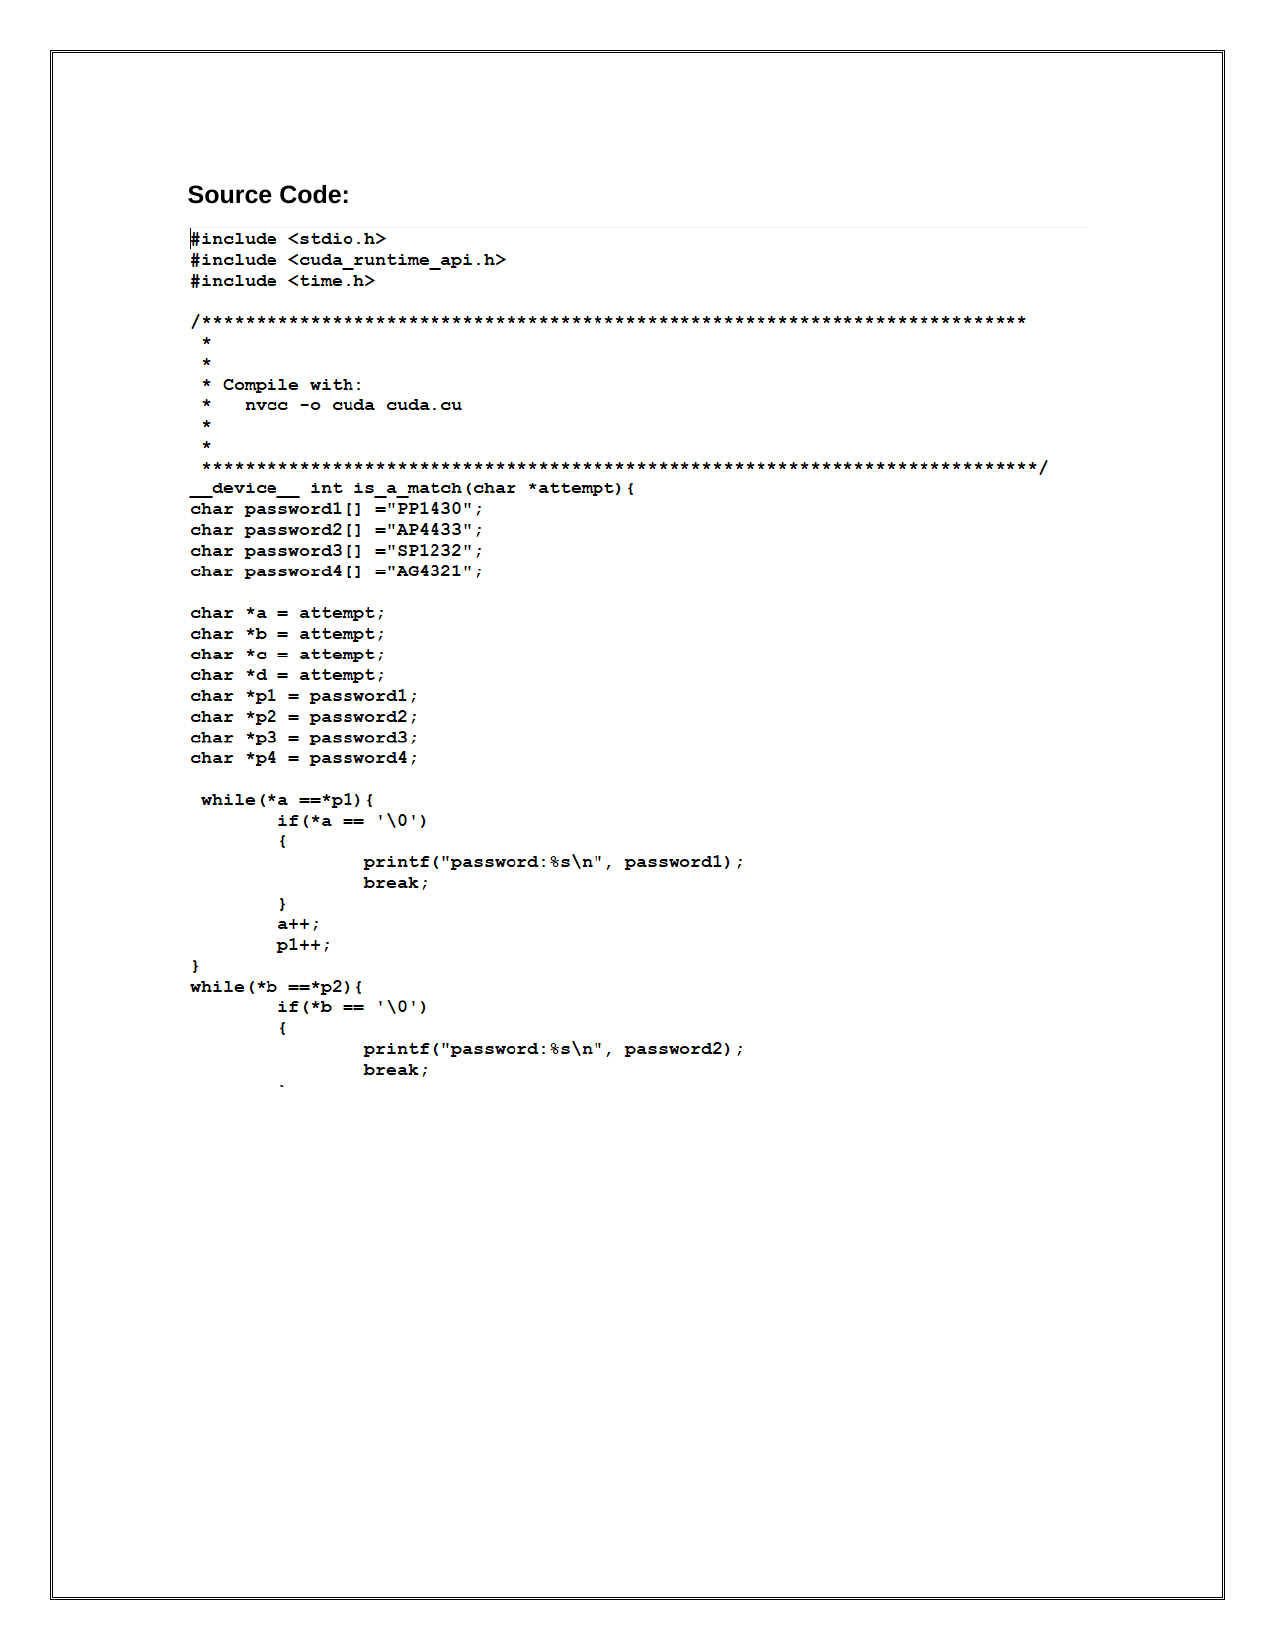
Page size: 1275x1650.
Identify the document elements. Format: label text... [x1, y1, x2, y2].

picture [187, 227, 1088, 1087]
text Source Code: [187, 180, 1087, 209]
